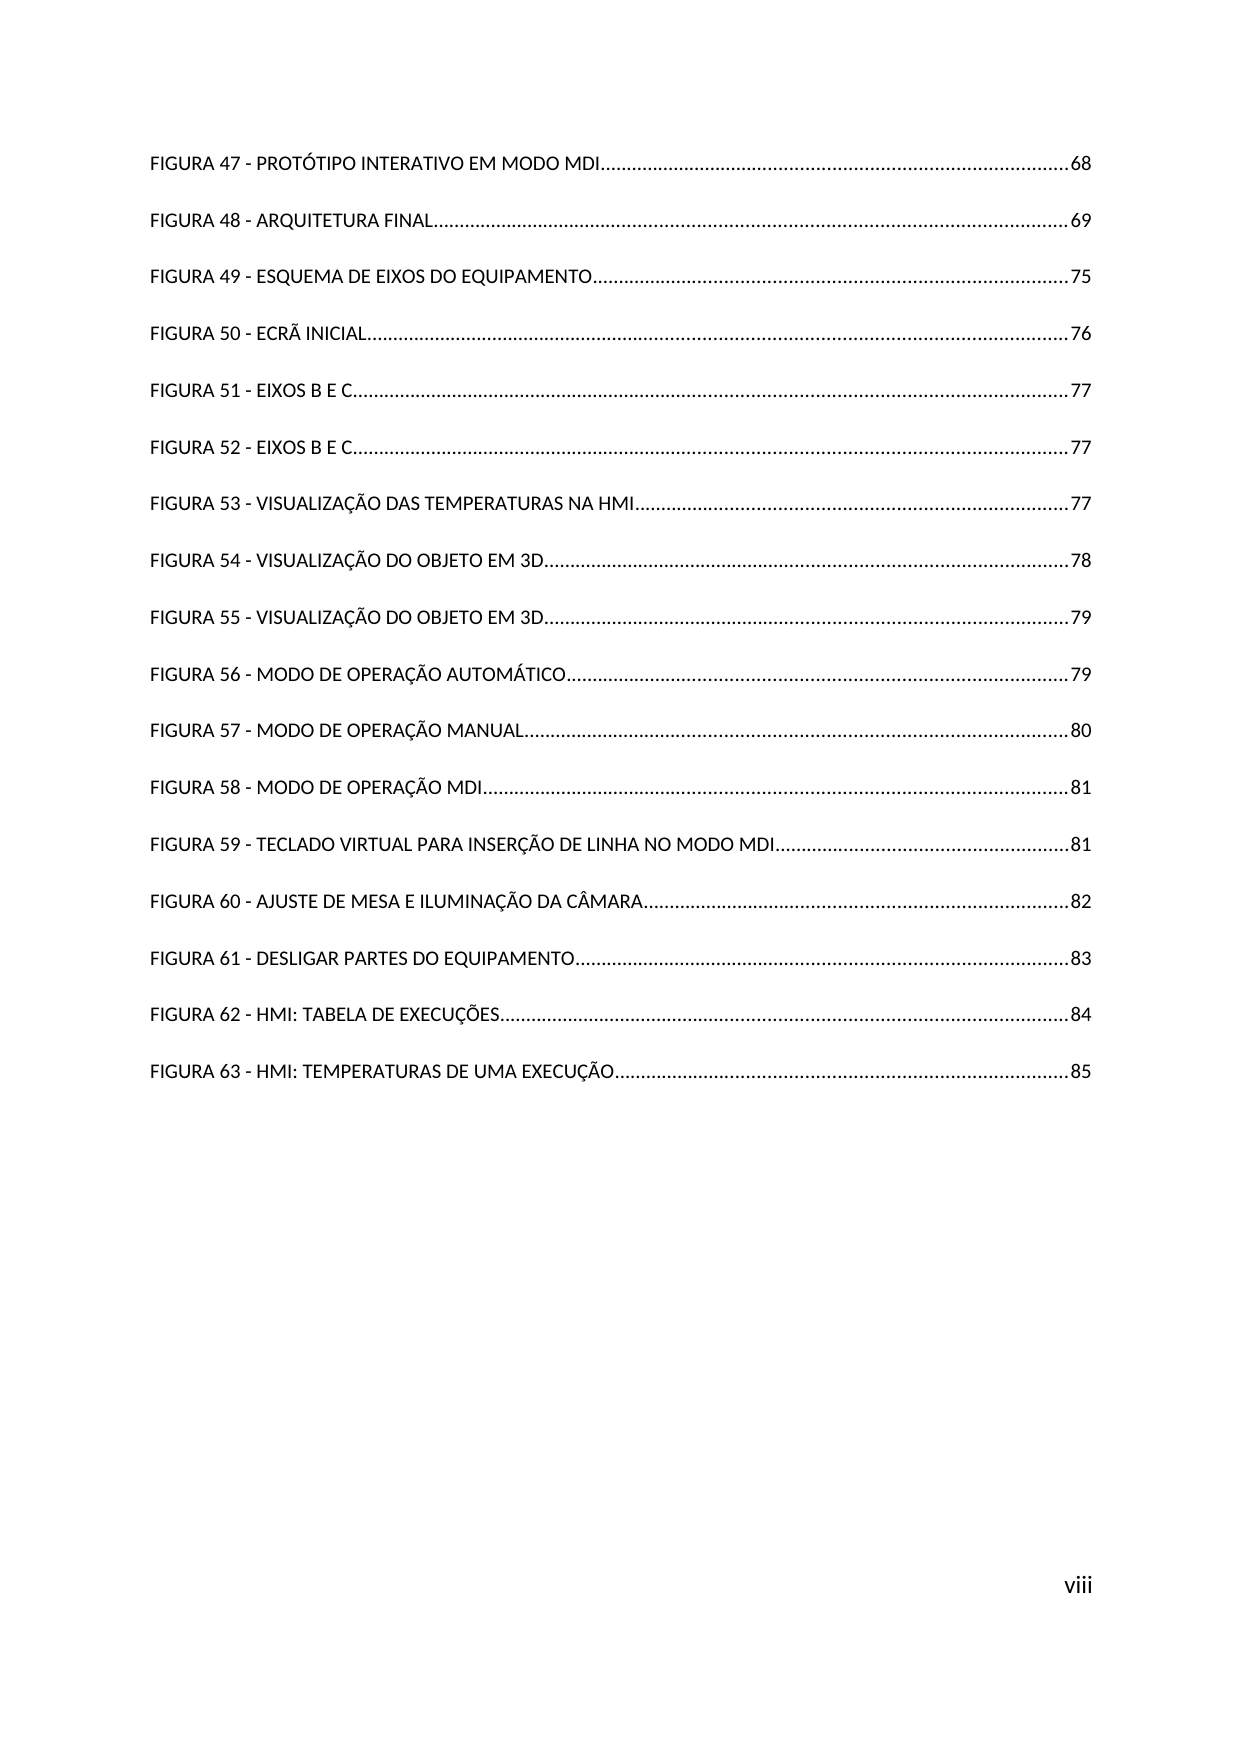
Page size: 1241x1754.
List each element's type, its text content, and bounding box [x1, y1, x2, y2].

text Figura 54 - Visualização do objeto em 3D 78 [150, 547, 1092, 573]
text Figura 47 - Protótipo interativo em modo MDI 68 [150, 150, 1092, 175]
text Figura 52 - Eixos B e C 77 [150, 434, 1092, 459]
text Figura 61 - Desligar partes do equipamento 83 [150, 945, 1092, 970]
text Figura 50 - Ecrã Inicial 76 [150, 320, 1092, 346]
text Figura 51 - Eixos B e C 77 [150, 377, 1092, 402]
text Figura 62 - HMI: tabela de execuções 84 [150, 1002, 1092, 1027]
text Figura 48 - Arquitetura Final 69 [150, 207, 1092, 232]
text Figura 60 - Ajuste de Mesa e Iluminação da Câmara 82 [150, 888, 1092, 913]
text Figura 59 - Teclado virtual para inserção de linha no modo MDI 81 [150, 831, 1092, 857]
text Figura 57 - Modo de Operação Manual 80 [150, 718, 1092, 743]
text Figura 56 - Modo de operação Automático 79 [150, 661, 1092, 686]
text Figura 49 - Esquema de eixos do equipamento 75 [150, 263, 1092, 289]
text Figura 55 - Visualização do objeto em 3D 79 [150, 604, 1092, 629]
text Figura 53 - Visualização das temperaturas na HMI 77 [150, 491, 1092, 516]
text Figura 63 - HMI: temperaturas de uma execução 85 [150, 1058, 1092, 1084]
text Figura 58 - Modo de Operação MDI 81 [150, 774, 1092, 800]
